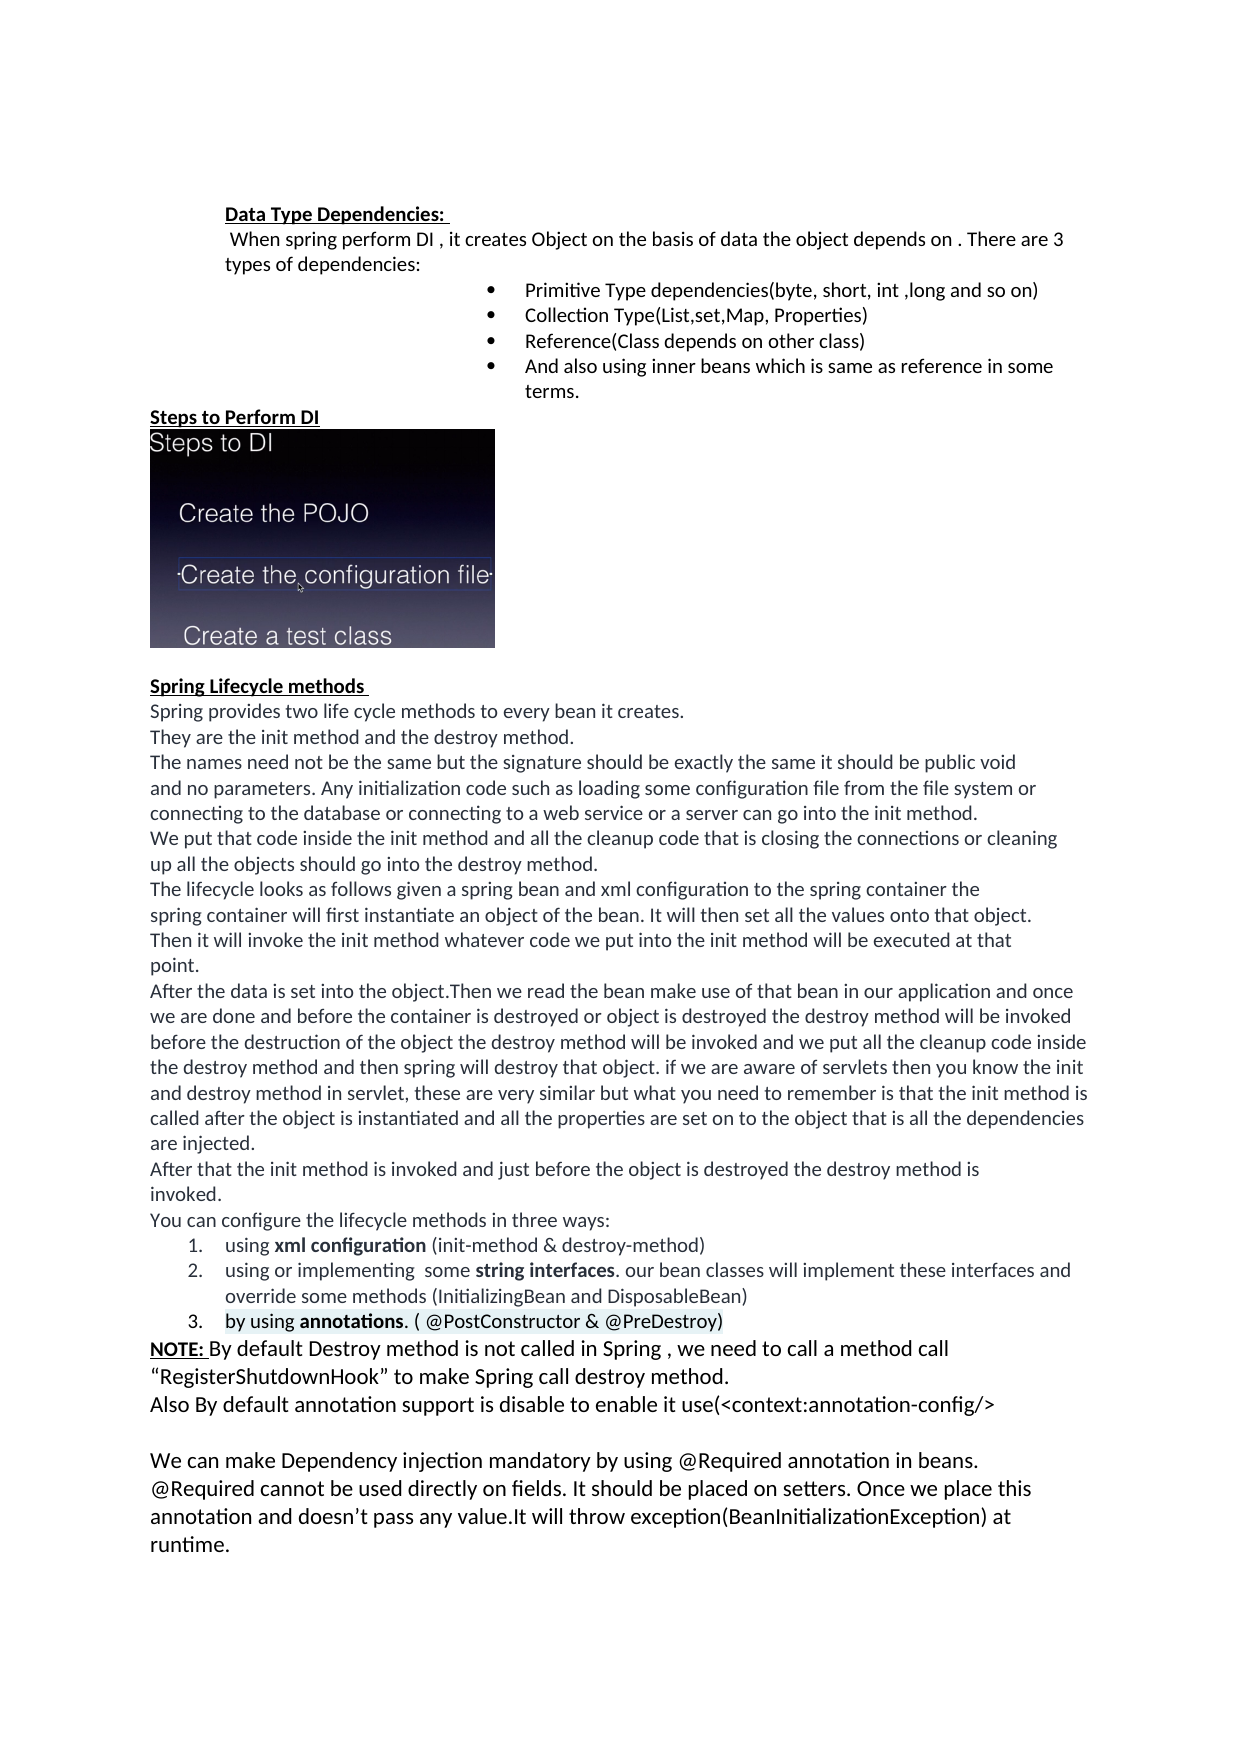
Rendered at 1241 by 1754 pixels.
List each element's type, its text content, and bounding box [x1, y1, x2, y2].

text The names need not be the same but the signature should be exactly the same it should be public void [150, 749, 1090, 775]
text point. [150, 953, 1090, 978]
list by using annotations. ( @PostConstructor & @PreDestroy) [187, 1308, 1090, 1334]
text and no parameters. Any initialization code such as loading some configuration file from the file system or connecting to the database or connecting to a web service or a server can go into the init method. [150, 775, 1090, 826]
text Steps to Perform DI [150, 404, 1090, 429]
text Spring Lifecycle methods [150, 673, 1090, 698]
list And also using inner beans which is same as reference in some terms. [487, 353, 1090, 404]
text Also By default annotation support is disable to enable it use(<context:annotation-config/> [150, 1390, 1090, 1418]
text The lifecycle looks as follows given a spring bean and xml configuration to the spring container the [150, 876, 1090, 902]
text spring container will first instantiate an object of the bean. It will then set all the values onto that object. [150, 902, 1090, 927]
text They are the init method and the destroy method. [150, 724, 1090, 749]
list using xml configuration (init-method & destroy-method) [187, 1232, 1090, 1258]
list When spring perform DI , it creates Object on the basis of data the object depends on . There are 3 types of dependencies: [225, 226, 1090, 277]
text We can make Dependency injection mandatory by using @Required annotation in beans. @Required cannot be used directly on fields. It should be placed on setters. Once we place this annotation and doesn’t pass any value.It will throw exception(BeanInitializationException) at runtime. [150, 1446, 1090, 1558]
text Spring provides two life cycle methods to every bean it creates. [150, 698, 1090, 724]
picture [150, 429, 495, 648]
list Collection Type(List,set,Map, Properties) [487, 302, 1090, 328]
list using or implementing some string interfaces. our bean classes will implement these interfaces and override some methods (InitializingBean and DisposableBean) [187, 1258, 1090, 1308]
text up all the objects should go into the destroy method. [150, 851, 1090, 876]
list Primitive Type dependencies(byte, short, int ,long and so on) [487, 277, 1090, 302]
list Reference(Class depends on other class) [487, 328, 1090, 353]
text NOTE: By default Destroy method is not called in Spring , we need to call a method call “RegisterShutdownHook” to make Spring call destroy method. [150, 1334, 1090, 1390]
text You can configure the lifecycle methods in three ways: [150, 1207, 1090, 1232]
list Data Type Dependencies: [225, 201, 1090, 226]
text We put that code inside the init method and all the cleanup code that is closing the connections or cleaning [150, 826, 1090, 851]
text After the data is set into the object.Then we read the bean make use of that bean in our application and once we are done and before the container is destroyed or object is destroyed the destroy method will be invoked before the destruction of the object the destroy method will be invoked and we put all the cleanup code inside the destroy method and then spring will destroy that object. if we are aware of servlets then you know the init and destroy method in servlet, these are very similar but what you need to remember is that the init method is called after the object is instantiated and all the properties are set on to the object that is all the dependencies are injected. [150, 978, 1090, 1156]
text invoked. [150, 1181, 1090, 1207]
text Then it will invoke the init method whatever code we put into the init method will be executed at that [150, 927, 1090, 953]
text After that the init method is invoked and just before the object is destroyed the destroy method is [150, 1156, 1090, 1181]
